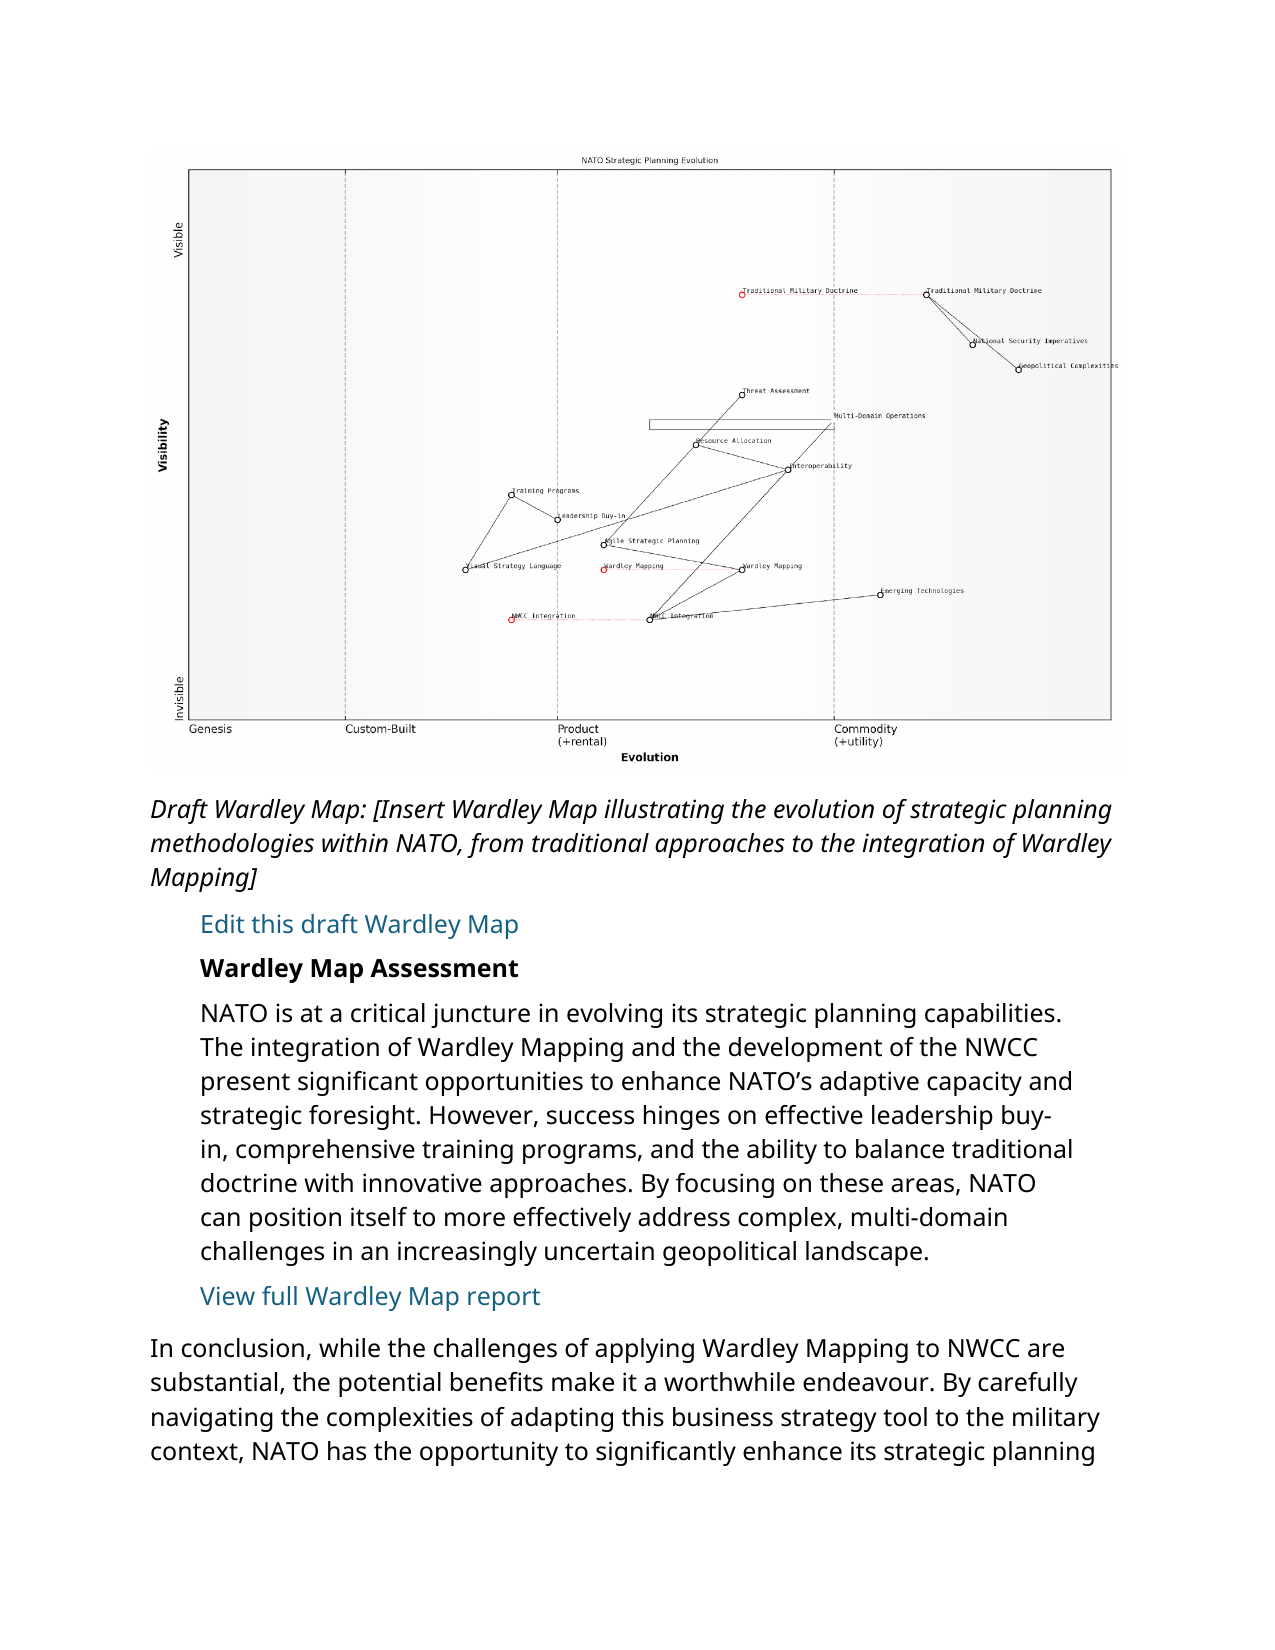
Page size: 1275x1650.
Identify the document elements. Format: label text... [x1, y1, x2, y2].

text Draft Wardley Map: [Insert Wardley Map illustrating the evolution of strategic planning methodologies within NATO, from traditional approaches to the integration of Wardley Mapping] [150, 792, 1125, 894]
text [150, 1331, 1125, 1467]
text NATO is at a critical juncture in evolving its strategic planning capabilities. The integration of Wardley Mapping and the development of the NWCC present significant opportunities to enhance NATO’s adaptive capacity and strategic foresight. However, success hinges on effective leadership buy-in, comprehensive training programs, and the ability to balance traditional doctrine with innovative approaches. By focusing on these areas, NATO can position itself to more effectively address complex, multi-domain challenges in an increasingly uncertain geopolitical landscape. [200, 995, 1075, 1268]
text Edit this draft Wardley Map [200, 906, 1075, 940]
text View full Wardley Map report [200, 1278, 1075, 1312]
picture [150, 150, 1125, 771]
text Wardley Map Assessment [200, 951, 1075, 985]
